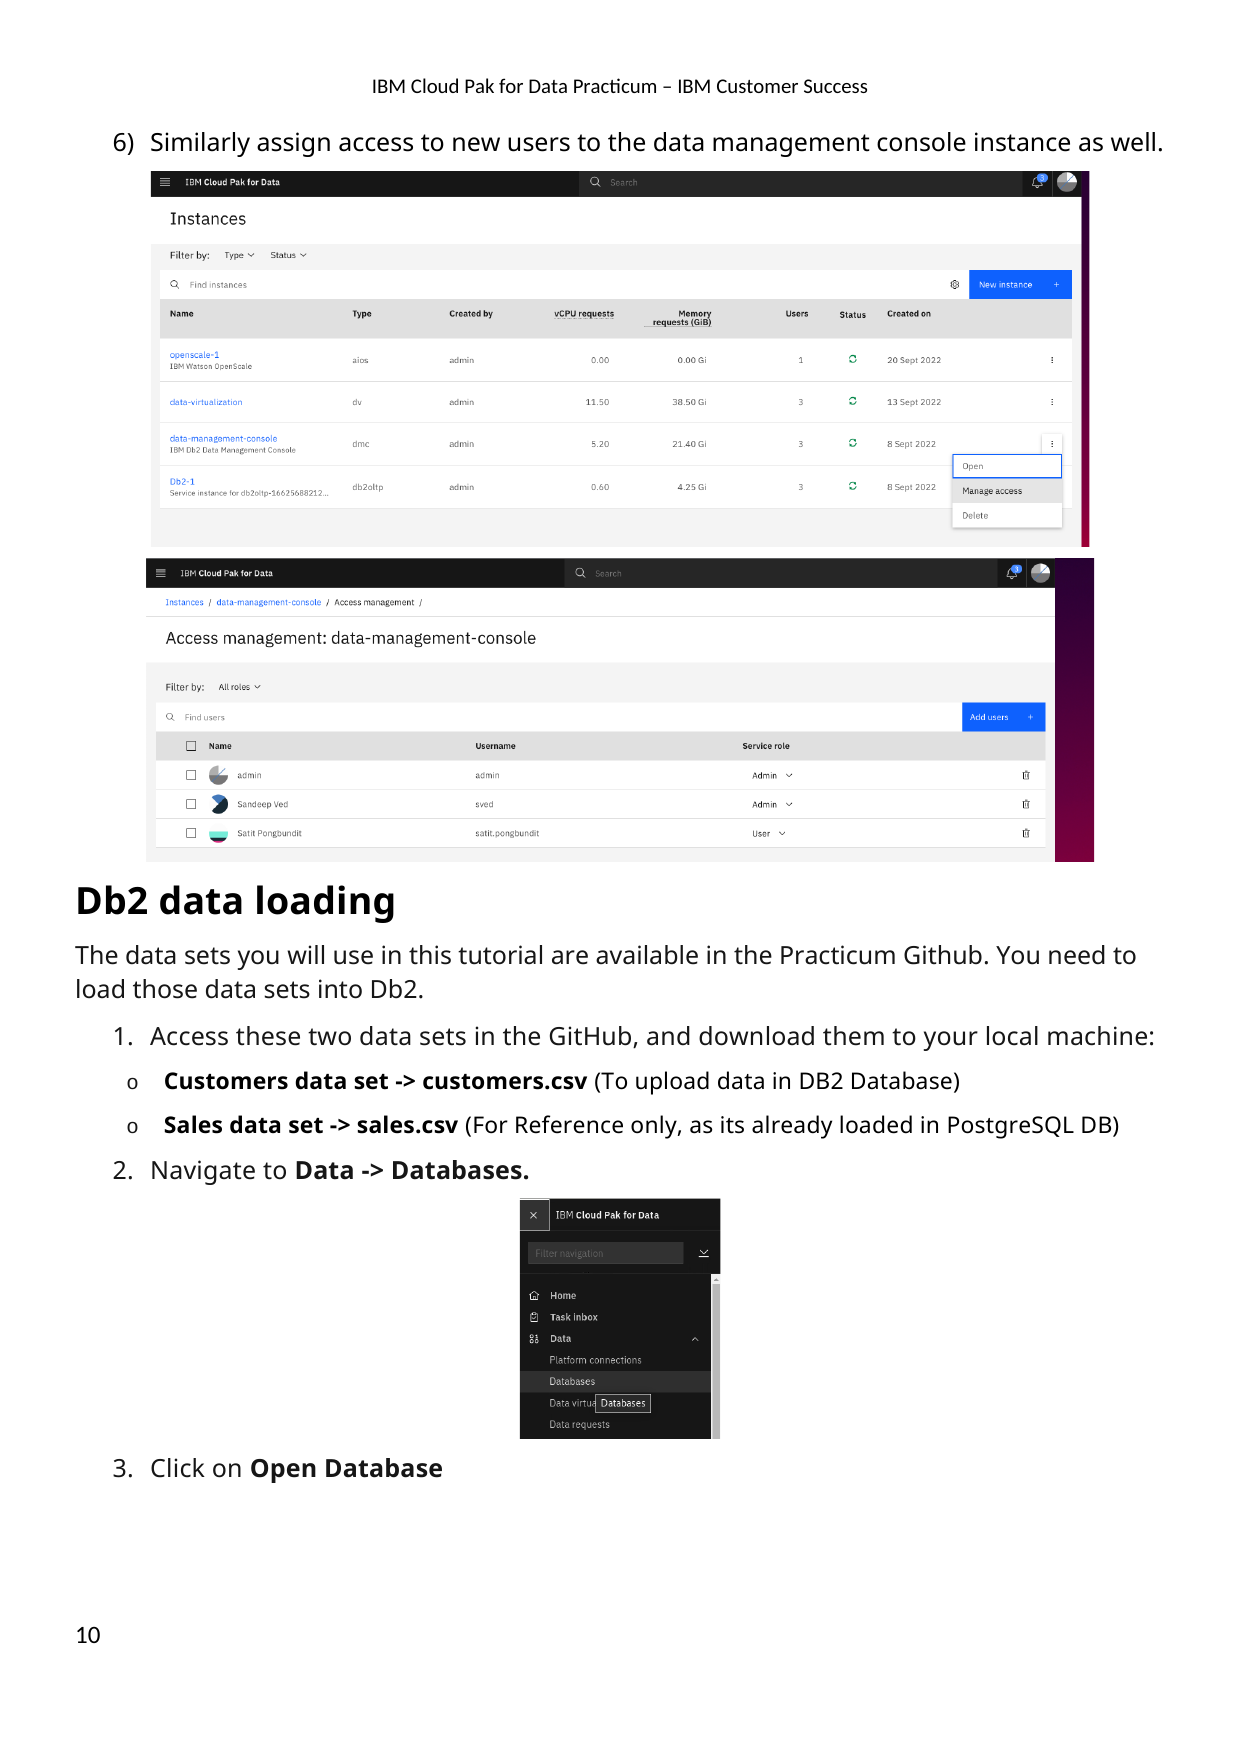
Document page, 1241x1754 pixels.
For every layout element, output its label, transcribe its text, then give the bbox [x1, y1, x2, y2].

list Customers data set -> customers.csv (To upload data in DB2 Database) [126, 1065, 1165, 1096]
text The data sets you will use in this tutorial are available in the Practicum Github. You need to load those data sets into Db2. [75, 938, 1165, 1006]
picture [150, 171, 1090, 547]
list Click on Open Database [112, 1451, 1165, 1485]
list Navigate to Data -> Databases. [112, 1152, 1165, 1186]
picture [519, 1198, 721, 1439]
text Db2 data loading [75, 874, 1165, 925]
list Similarly assign access to new users to the data management console instance as well. [112, 124, 1165, 159]
list Access these two data sets in the GitHub, and download them to your local machine: [112, 1018, 1165, 1052]
picture [146, 558, 1095, 862]
list Sales data set -> sales.csv (For Reference only, as its already loaded in PostgreSQL DB) [126, 1109, 1165, 1140]
